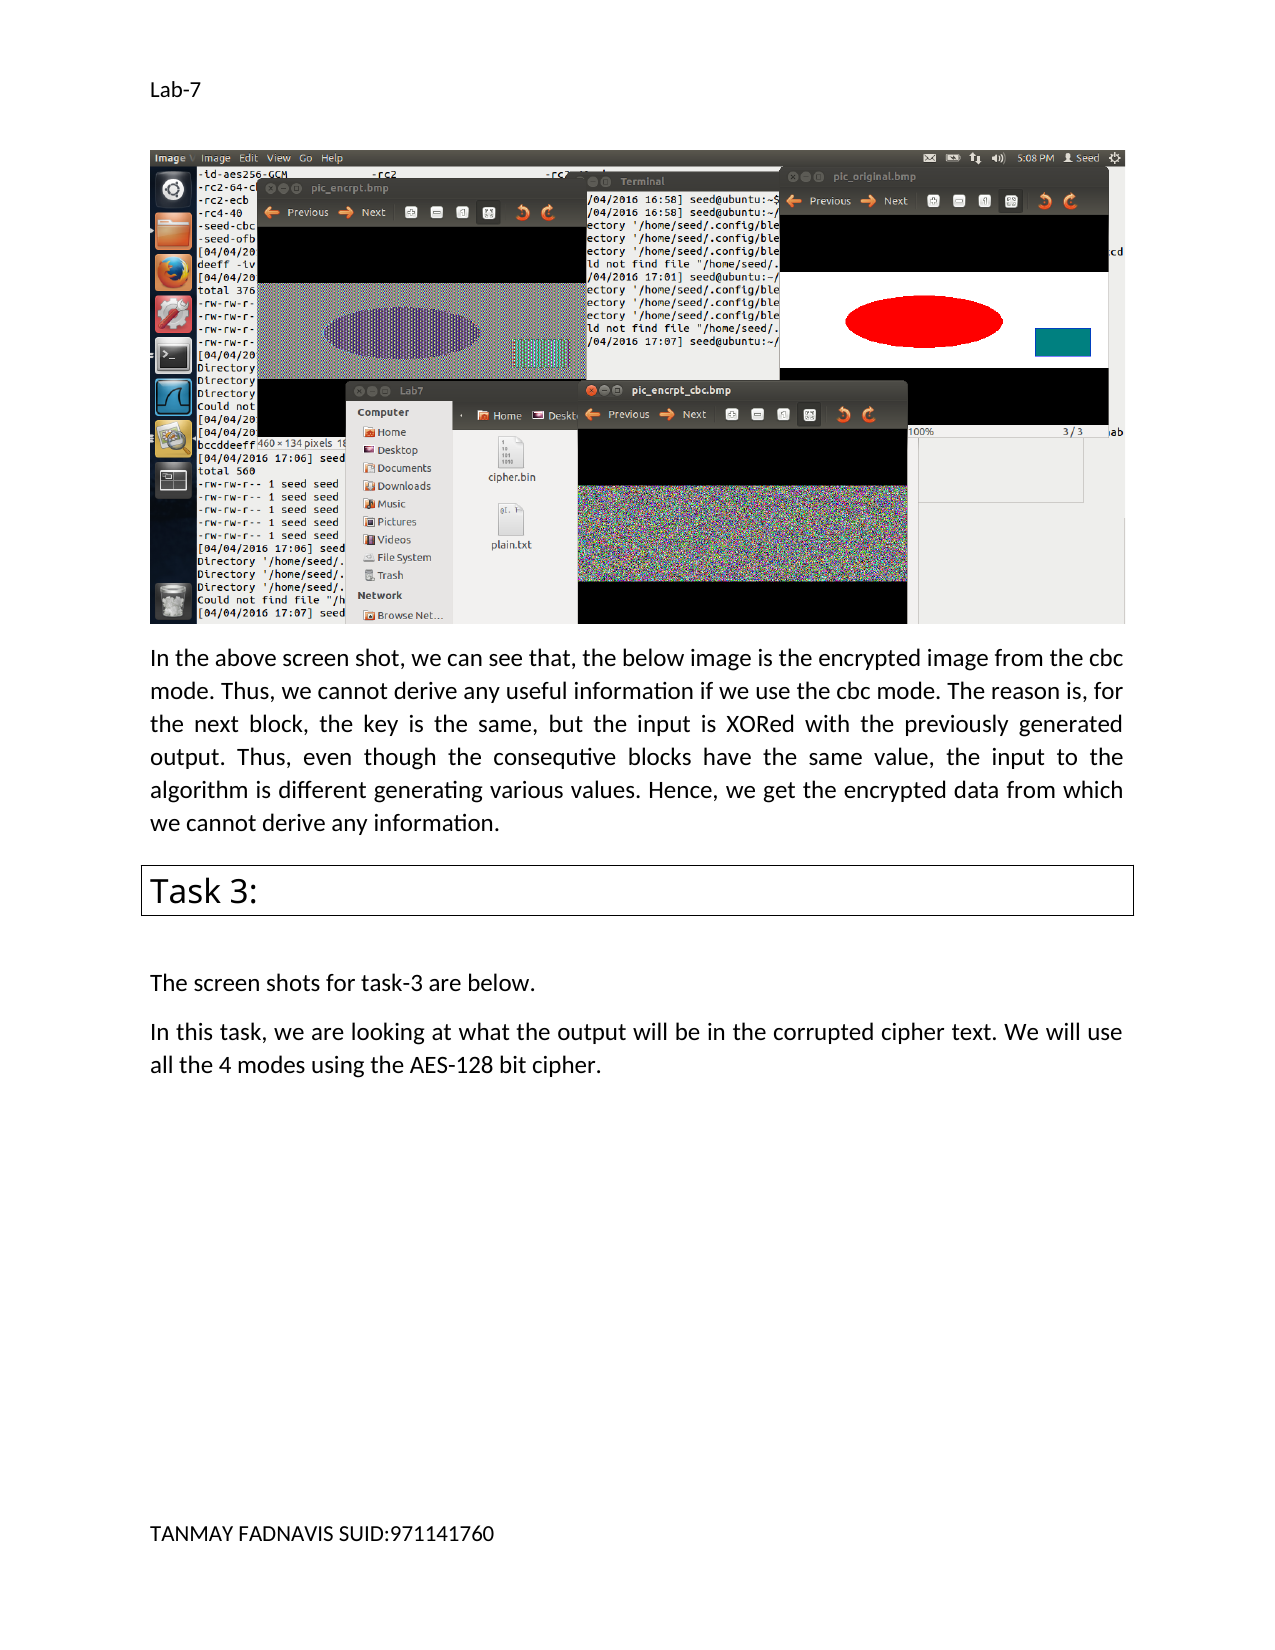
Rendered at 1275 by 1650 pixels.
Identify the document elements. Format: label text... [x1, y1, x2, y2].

text In the above screen shot, we can see that, the below image is the encrypted image from the cbc mode. Thus, we cannot derive any useful information if we use the cbc mode. The reason is, for the next block, the key is the same, but the input is XORed with the previously generated output. Thus, even though the consequtive blocks have the same value, the input to the algorithm is different generating various values. Hence, we get the encrypted data from which we cannot derive any information. [150, 642, 1125, 837]
picture [150, 150, 1125, 624]
text In this task, we are looking at what the output will be in the corrupted cipher text. We will use all the 4 modes using the AES-128 bit cipher. [150, 1016, 1125, 1080]
text The screen shots for task-3 are below. [150, 967, 1125, 997]
subtitle Task 3: [142, 866, 1133, 915]
